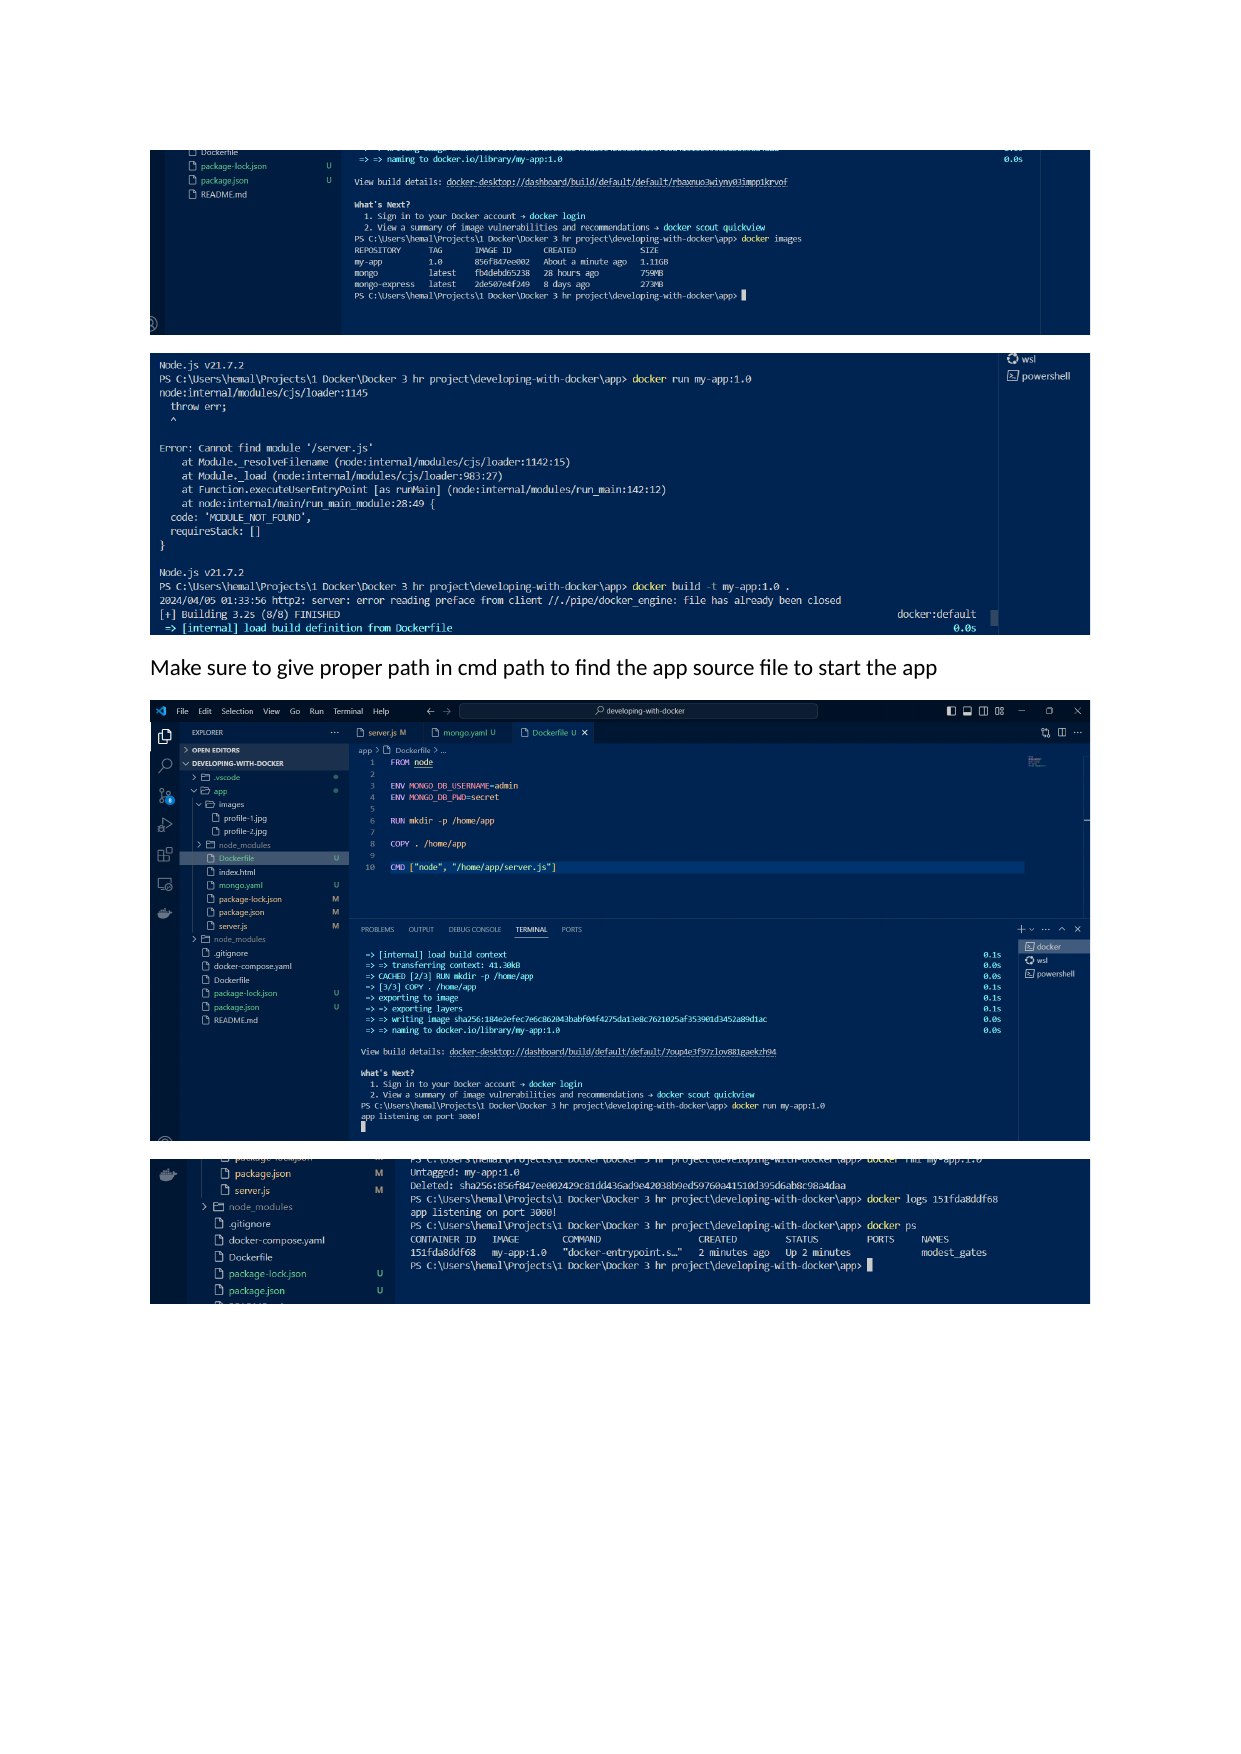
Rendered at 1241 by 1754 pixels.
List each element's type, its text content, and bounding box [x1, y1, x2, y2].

picture [150, 150, 1091, 335]
picture [150, 700, 1091, 1141]
picture [150, 1159, 1091, 1304]
picture [150, 353, 1091, 635]
text Make sure to give proper path in cmd path to find the app source file to start the app [150, 653, 1090, 681]
